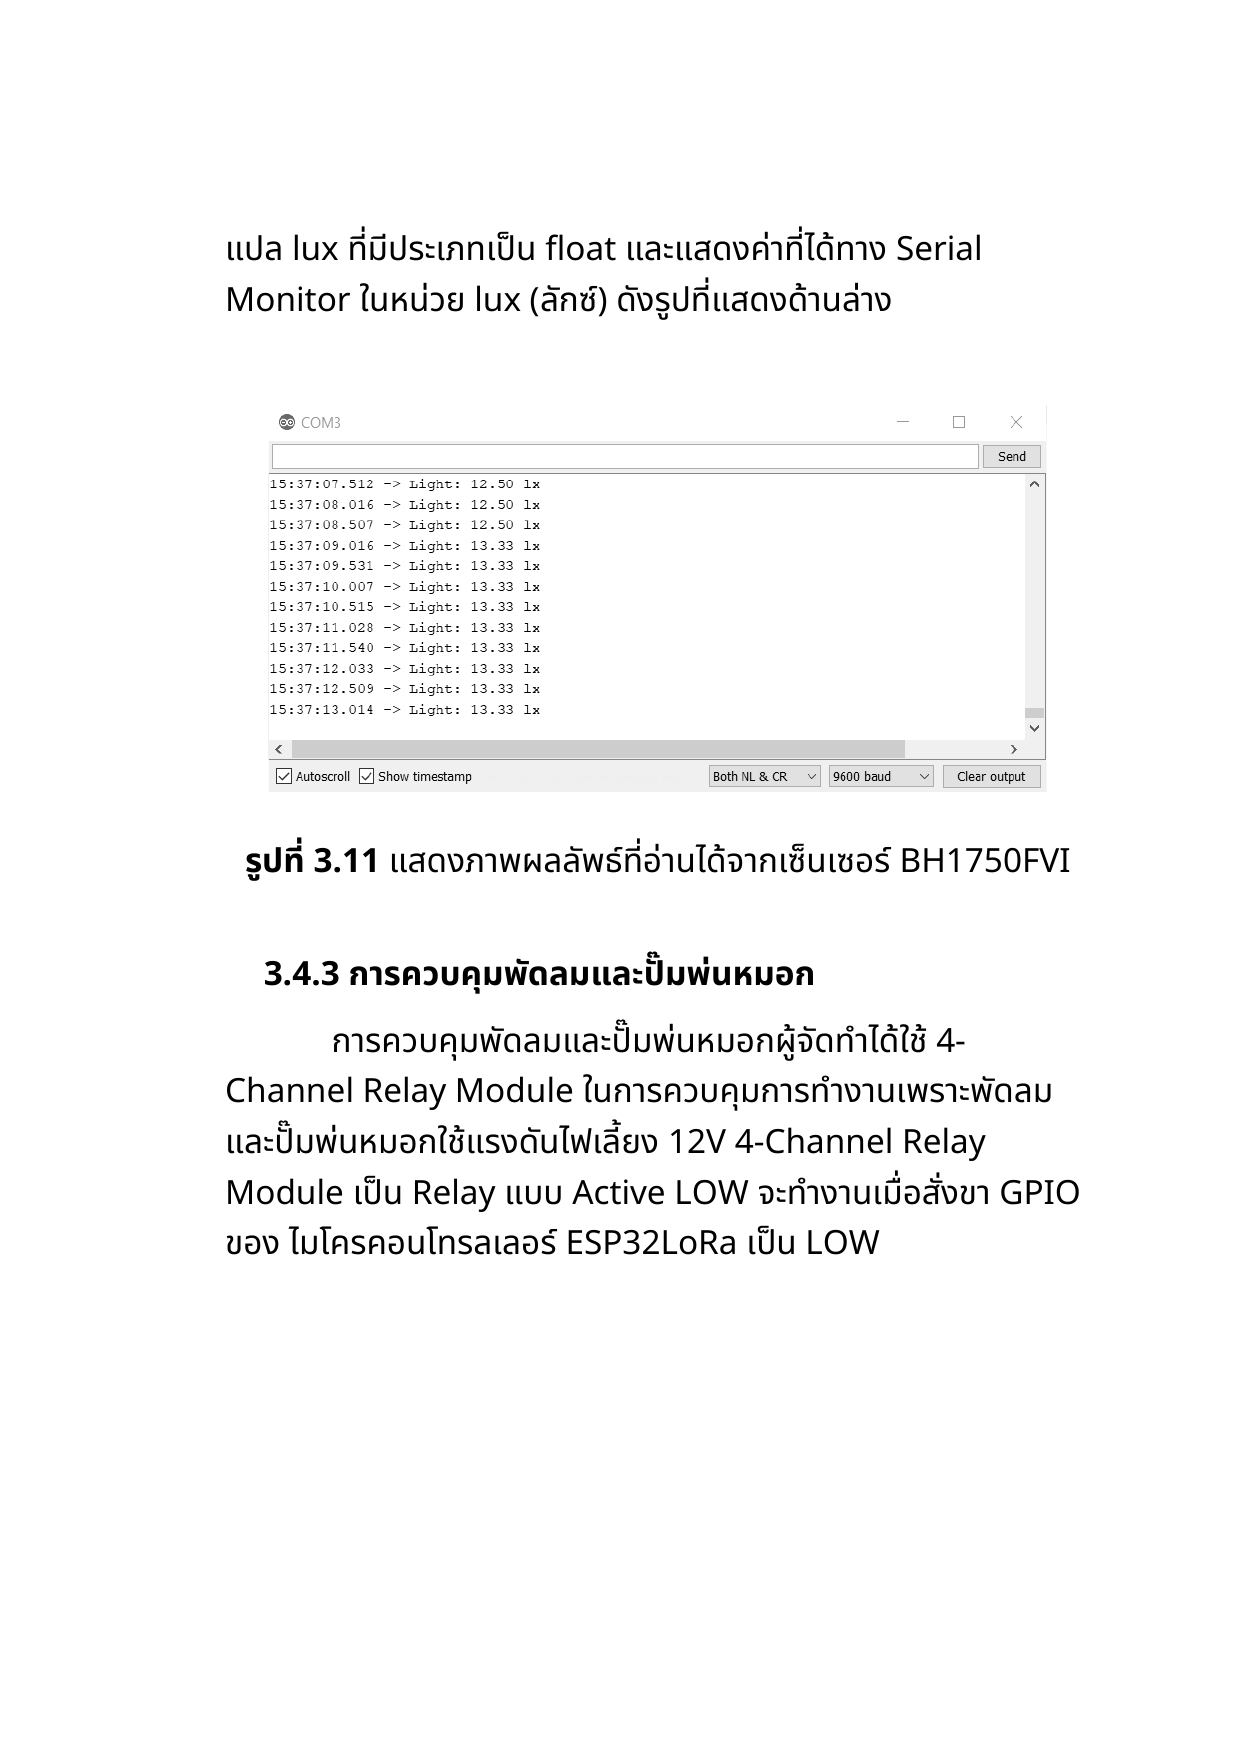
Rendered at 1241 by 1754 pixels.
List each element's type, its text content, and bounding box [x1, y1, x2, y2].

text 3.4.3 การควบคุมพัดลมและปั๊มพ่นหมอก [225, 949, 1090, 1000]
table_header รูปที่ 3.11 แสดงภาพผลลัพธ์ที่อ่านได้จากเซ็นเซอร์ BH1750FVI [225, 405, 1090, 887]
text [225, 225, 1090, 326]
text การควบคุมพัดลมและปั๊มพ่นหมอกผู้จัดทำได้ใช้ 4-Channel Relay Module ในการควบคุมการทำงานเพราะพัดลมและปั๊มพ่นหมอกใช้แรงดันไฟเลี้ยง 12V 4-Channel Relay Module เป็น Relay แบบ Active LOW จะทำงานเมื่อสั่งขา GPIO ของ ไมโครคอนโทรลเลอร์ ESP32LoRa เป็น LOW [225, 1017, 1090, 1270]
